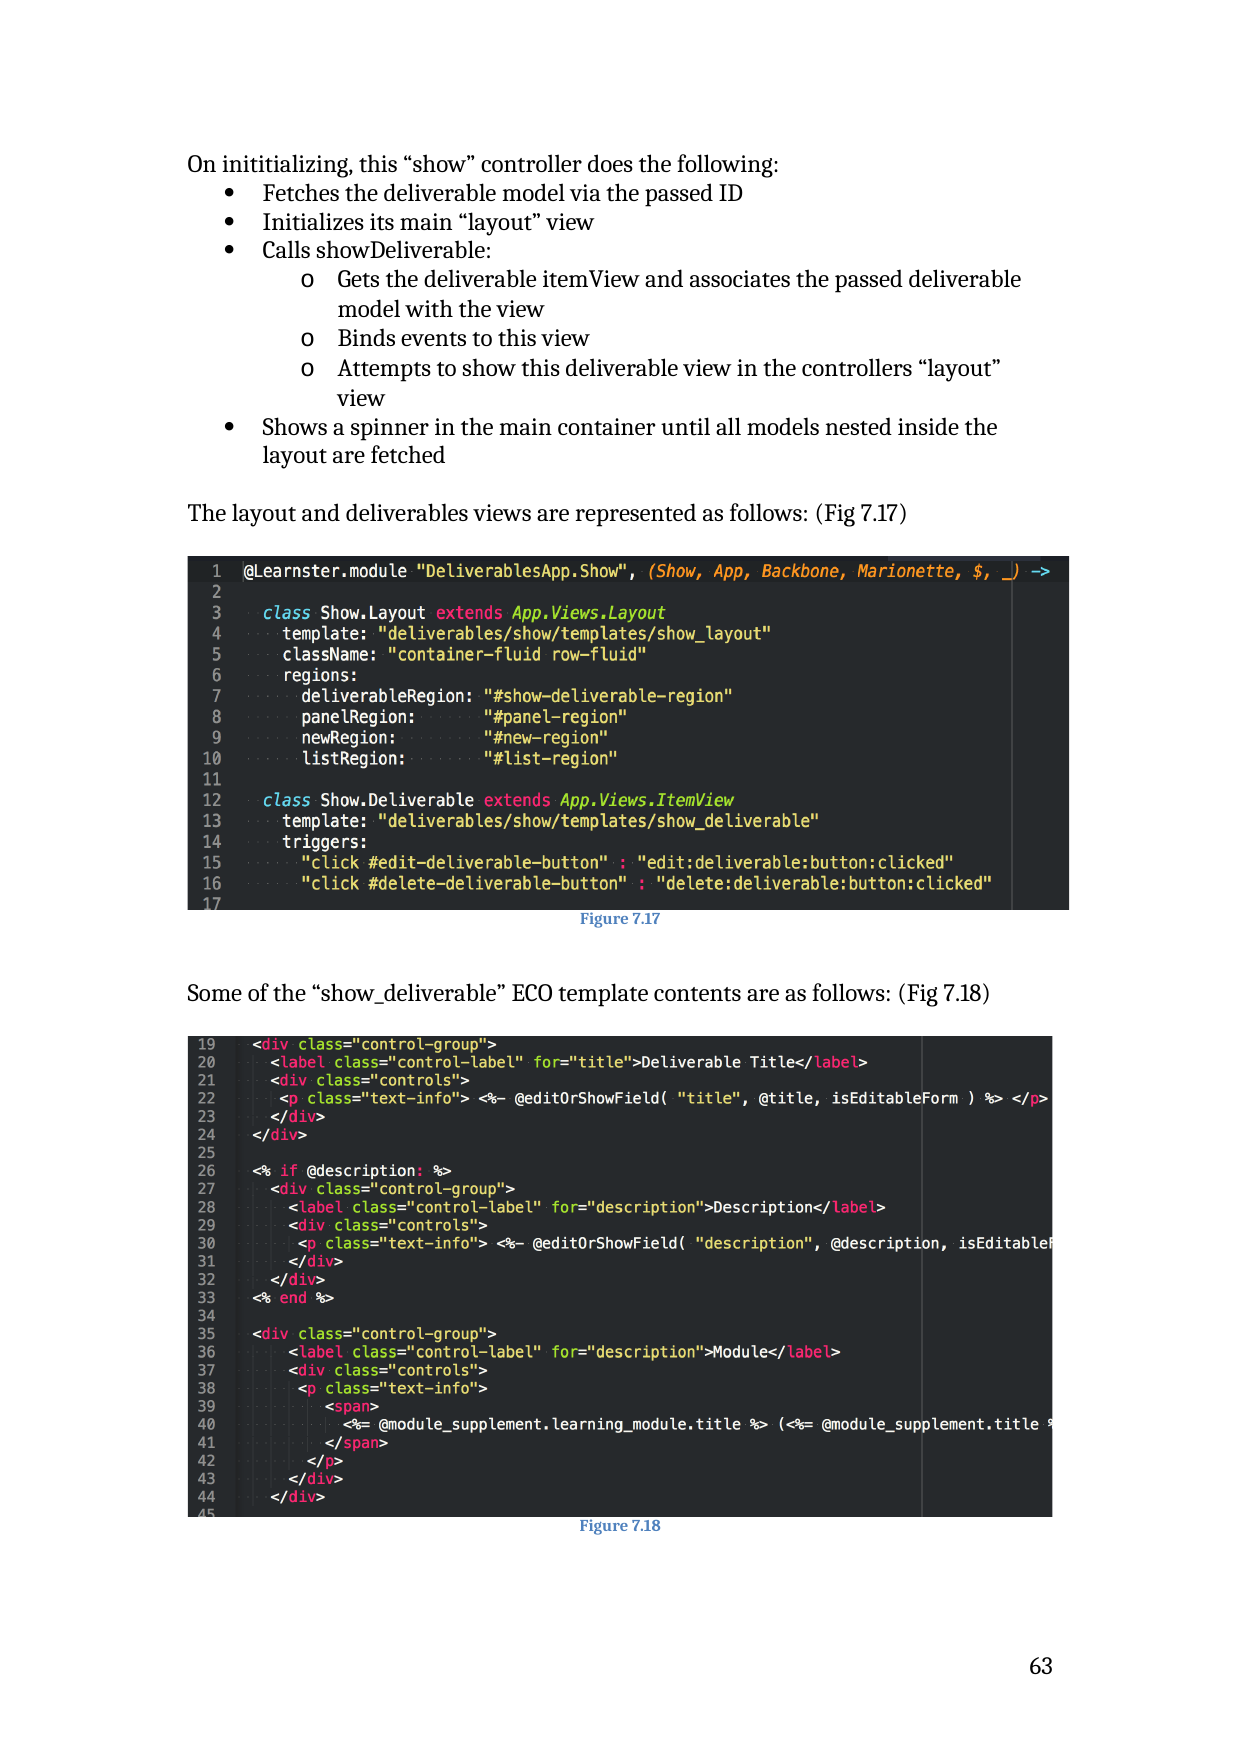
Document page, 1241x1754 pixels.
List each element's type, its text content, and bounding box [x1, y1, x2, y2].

text Figure 7.18 [187, 1517, 1053, 1536]
list Fetches the deliverable model via the passed ID [225, 179, 1053, 207]
list Gets the deliverable itemView and associates the passed deliverable model with the view [300, 265, 1053, 324]
text On inititializing, this “show” controller does the following: [187, 150, 1053, 179]
list Initializes its main “layout” view [225, 207, 1053, 236]
picture [187, 556, 1070, 910]
list Attempts to show this deliverable view in the controllers “layout” view [300, 354, 1053, 412]
list Calls showDeliverable: [225, 236, 1053, 265]
list Binds events to this view [300, 324, 1053, 354]
picture [187, 1036, 1053, 1517]
text Figure 7.17 [187, 910, 1053, 929]
list Shows a spinner in the main container until all models nested inside the layout are fetched [225, 412, 1053, 470]
text The layout and deliverables views are represented as follows: (Fig 7.17) [187, 499, 1053, 527]
text Some of the “show_deliverable” ECO template contents are as follows: (Fig 7.18) [187, 978, 1053, 1007]
